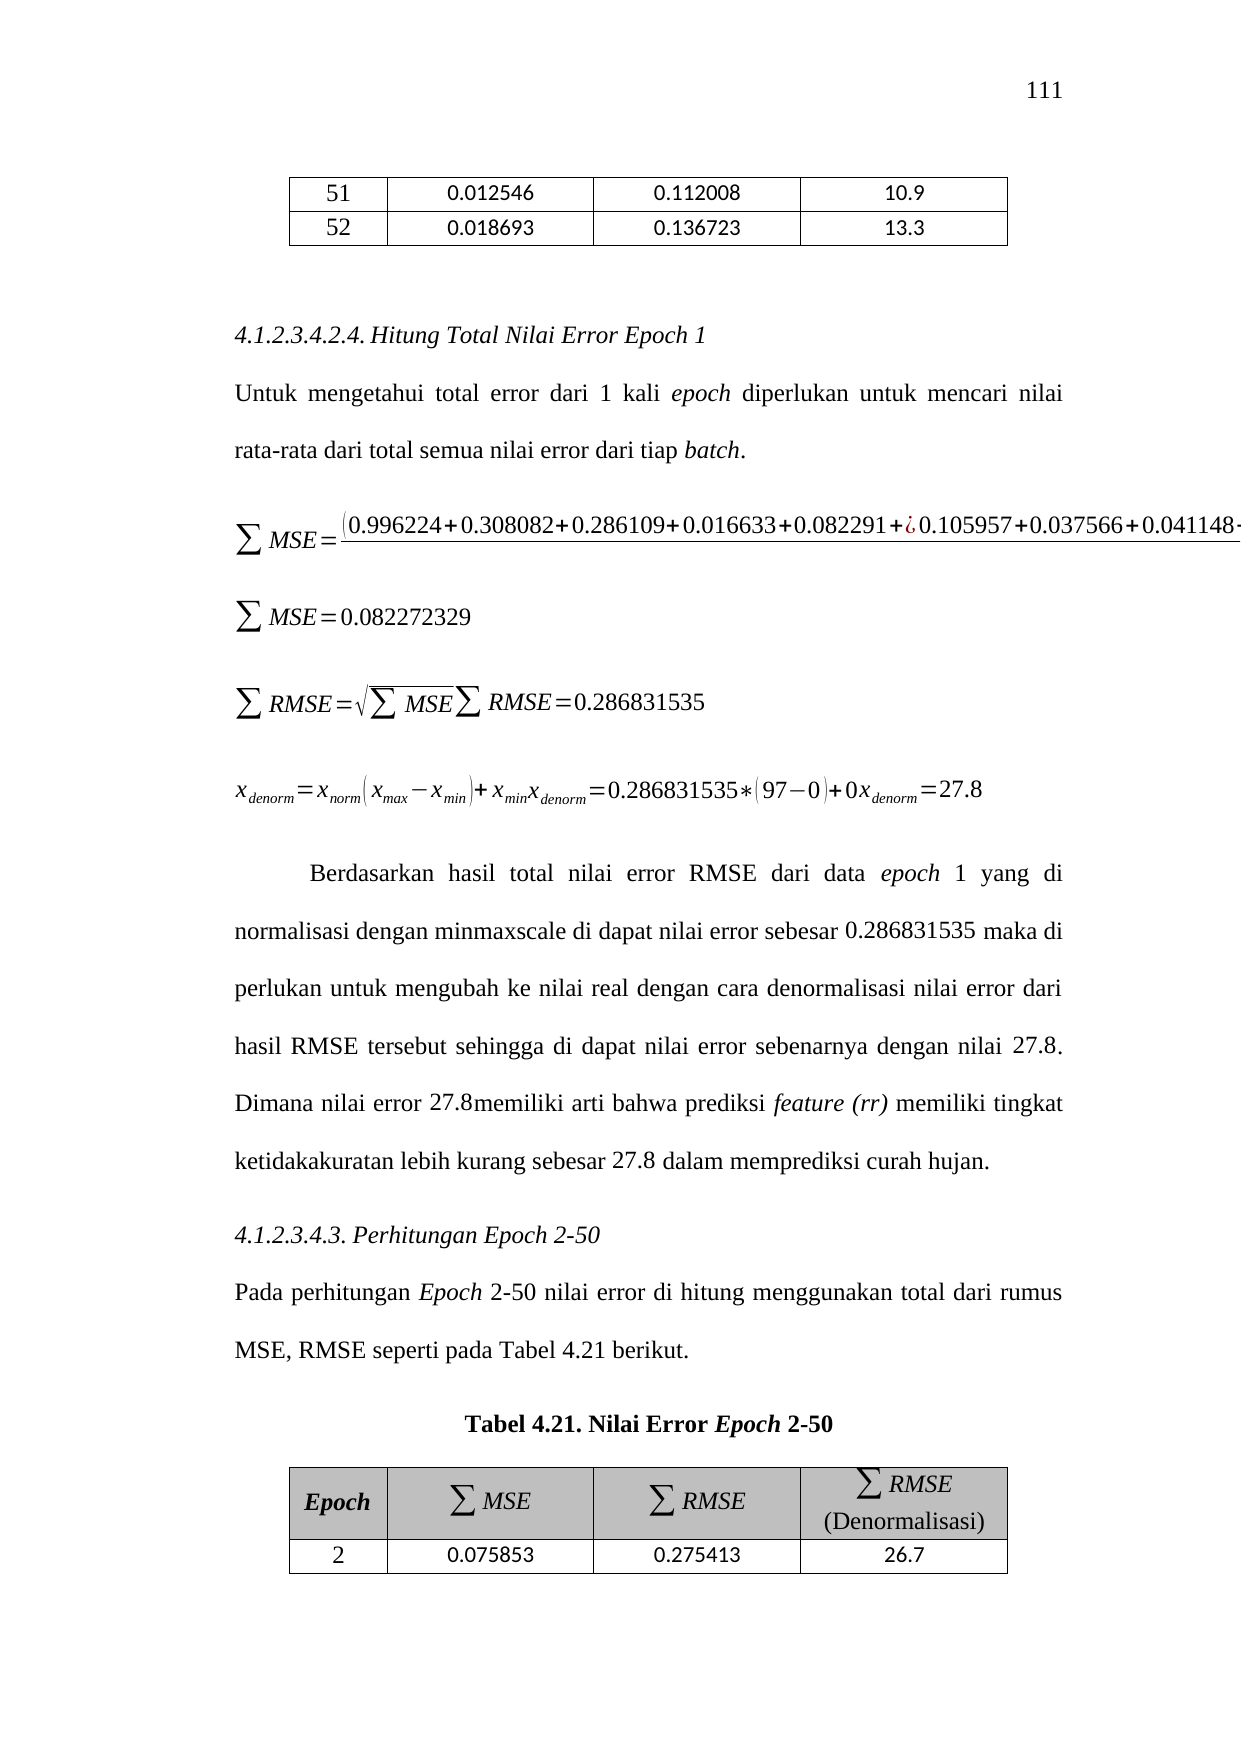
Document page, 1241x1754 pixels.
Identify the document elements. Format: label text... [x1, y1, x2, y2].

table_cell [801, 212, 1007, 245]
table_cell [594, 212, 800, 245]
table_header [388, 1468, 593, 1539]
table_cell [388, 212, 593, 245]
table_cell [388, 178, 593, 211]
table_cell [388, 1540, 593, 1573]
subtitle Hitung Total Nilai Error Epoch 1 [234, 321, 1063, 349]
text Berdasarkan hasil total nilai error RMSE dari data epoch 1 yang di normalisasi dengan minmaxscale di dapat nilai error sebesar maka di perlukan untuk mengubah ke nilai real dengan cara denormalisasi nilai error dari hasil RMSE tersebut sehingga di dapat nilai error sebenarnya dengan nilai . Dimana nilai error memiliki arti bahwa prediksi feature (rr) memiliki tingkat ketidakakuratan lebih kurang sebesar dalam memprediksi curah hujan. [234, 858, 1063, 1174]
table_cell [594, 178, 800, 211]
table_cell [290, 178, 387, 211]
text Untuk mengetahui total error dari 1 kali epoch diperlukan untuk mencari nilai rata-rata dari total semua nilai error dari tiap batch. [234, 378, 1063, 464]
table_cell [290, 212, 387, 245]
subtitle Perhitungan Epoch 2-50 [234, 1220, 1063, 1249]
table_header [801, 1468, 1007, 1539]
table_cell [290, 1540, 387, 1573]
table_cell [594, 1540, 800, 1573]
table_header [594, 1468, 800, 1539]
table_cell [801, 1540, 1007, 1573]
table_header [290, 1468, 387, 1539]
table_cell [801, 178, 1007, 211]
